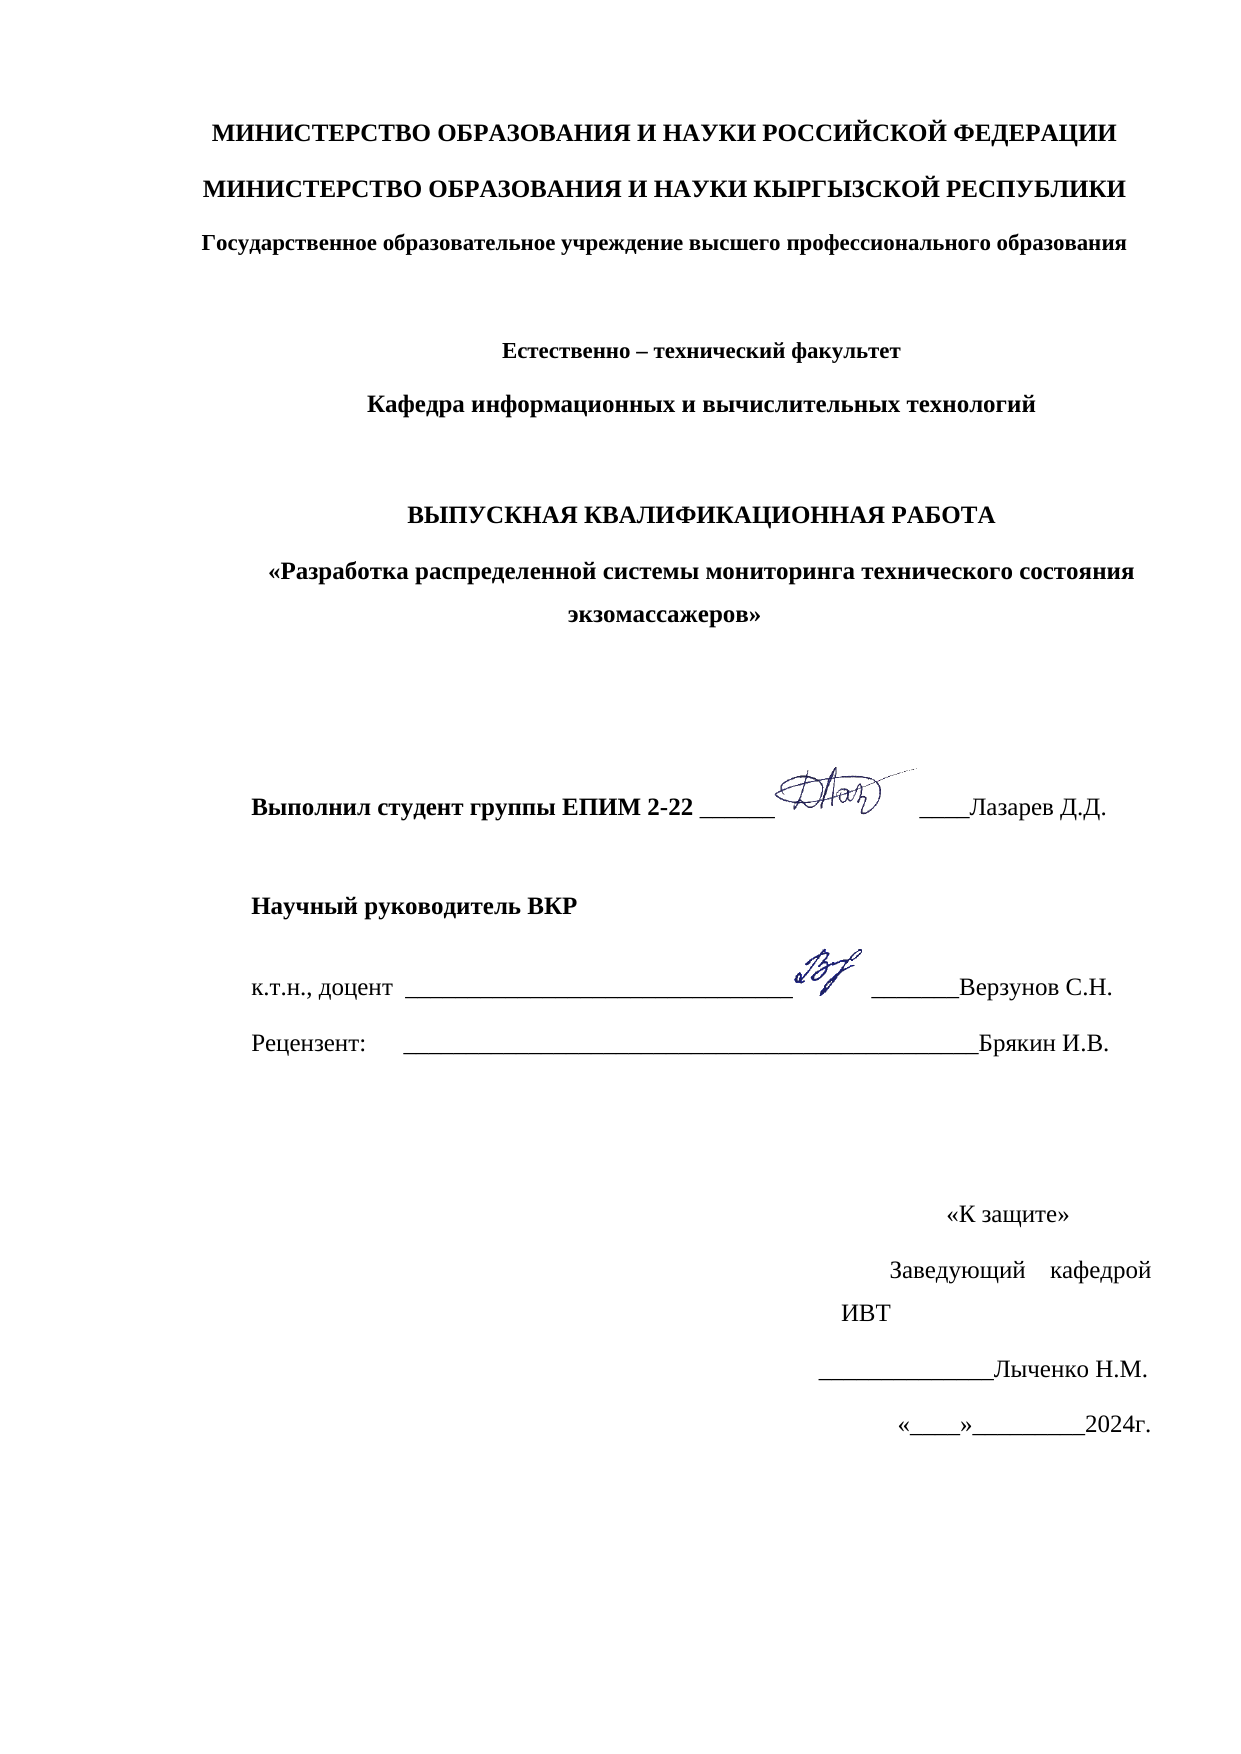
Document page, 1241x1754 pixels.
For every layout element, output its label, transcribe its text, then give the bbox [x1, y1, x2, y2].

text Заведующий кафедрой ИВТ [841, 1255, 1152, 1327]
text к.т.н., доцент ______________________________________Верзунов С.Н. [177, 947, 1152, 1001]
text Научный руководитель ВКР [177, 891, 1152, 920]
text «Разработка распределенной системы мониторинга технического состояния экзомассажеров» [177, 556, 1152, 628]
picture [792, 946, 872, 996]
text «К защите» [914, 1199, 1152, 1228]
text Министерство образования и науки Кыргызской Республики [177, 174, 1152, 202]
text «____»_________2024г. [177, 1409, 1152, 1438]
text Государственное образовательное учреждение высшего профессионального образования [177, 229, 1152, 256]
text Рецензент: ______________________________________________Брякин И.В. [177, 1028, 1152, 1057]
text ______________Лыченко Н.М. [177, 1354, 1152, 1383]
text выпускная квалификационная работа [177, 500, 1152, 529]
text Министерство образования и науки РОССИЙСКОЙ ФЕДЕРАЦИИ [177, 118, 1152, 147]
text Кафедра информационных и вычислительных технологий [177, 389, 1152, 418]
text Естественно – технический факультет [177, 337, 1152, 363]
picture [774, 765, 920, 816]
text Выполнил студент группы ЕПИМ 2-22 __________Лазарев Д.Д. [177, 766, 1152, 864]
